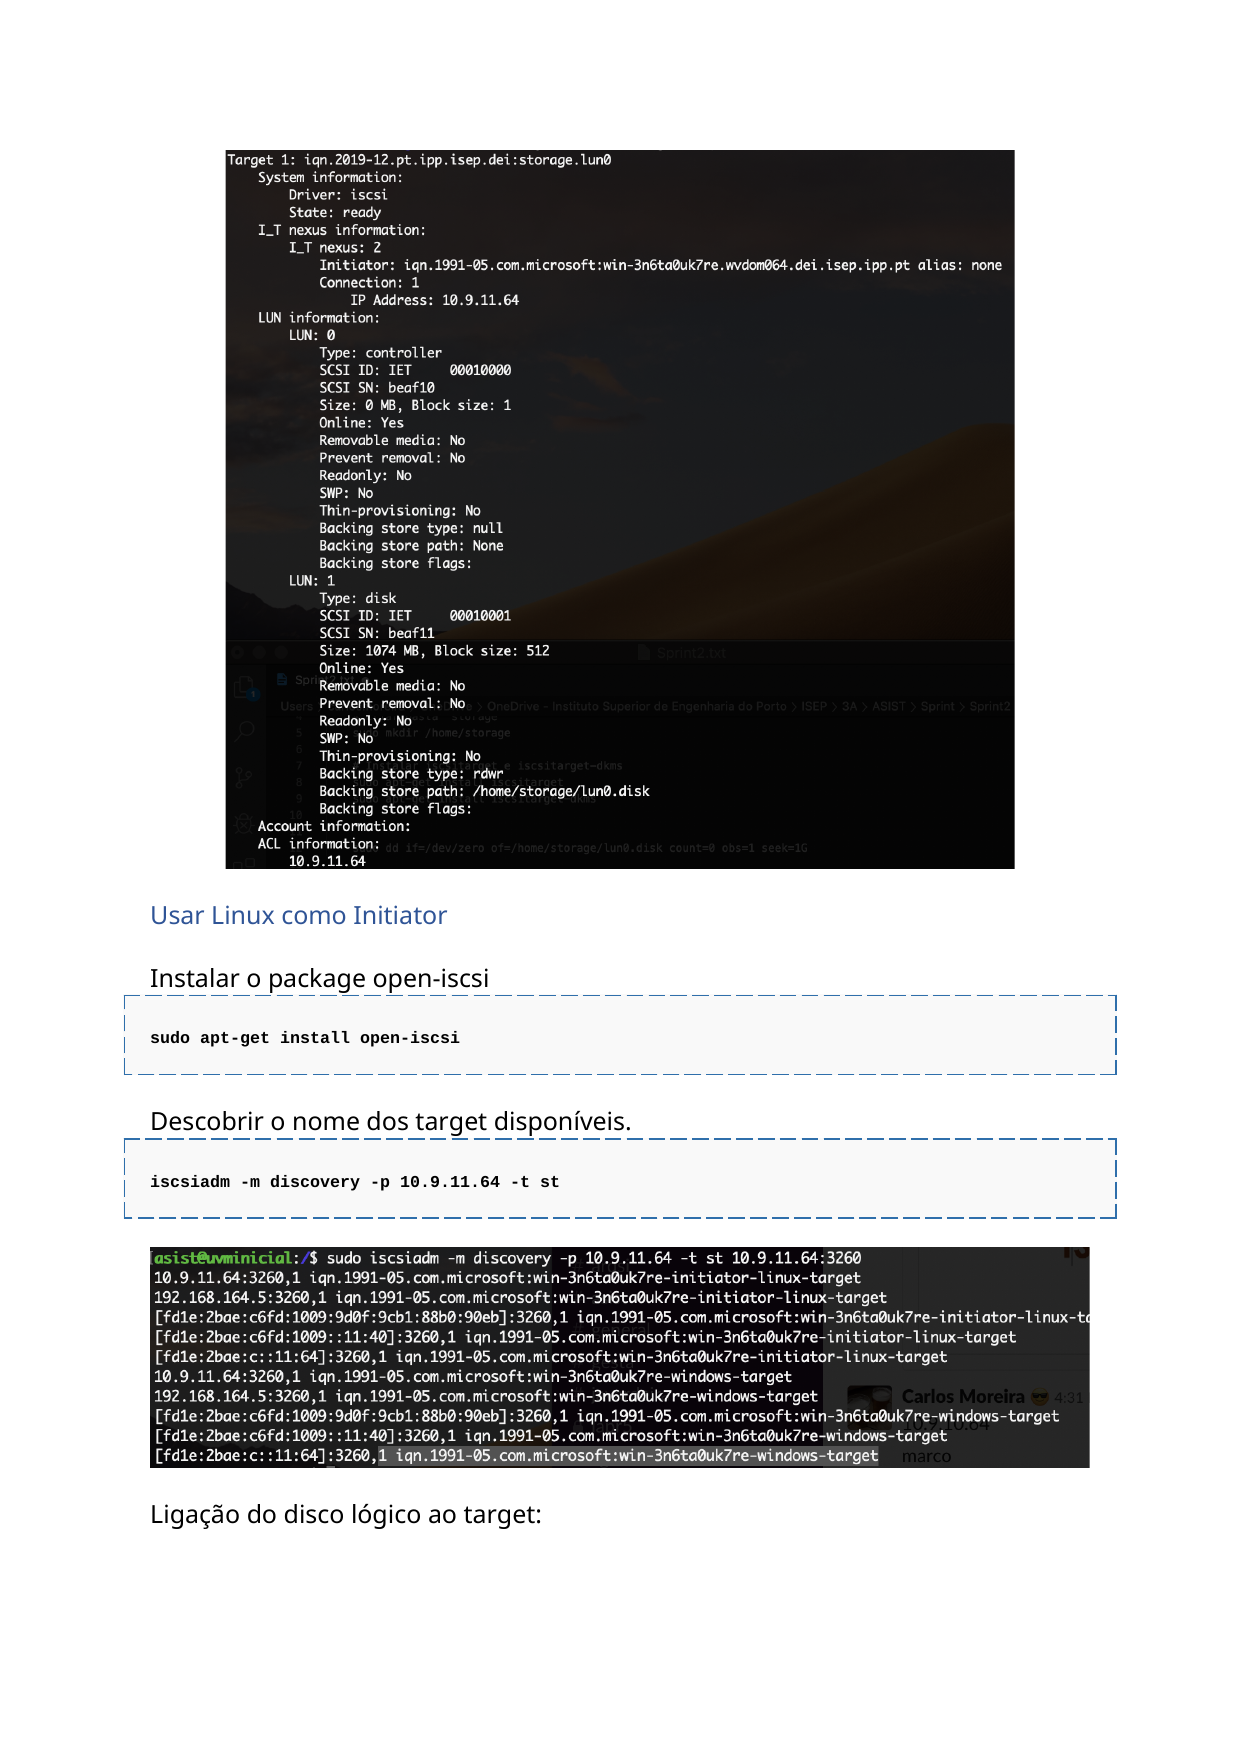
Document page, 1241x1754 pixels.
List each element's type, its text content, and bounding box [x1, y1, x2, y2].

text Ligação do disco lógico ao target: [150, 1497, 1090, 1531]
text Descobrir o nome dos target disponíveis. [150, 1104, 1090, 1138]
picture [150, 1247, 1090, 1468]
picture [225, 150, 1015, 869]
text iscsiadm -m discovery -p 10.9.11.64 -t st [123, 1138, 1117, 1219]
text Usar Linux como Initiator [150, 898, 1090, 932]
text sudo apt-get install open-iscsi [123, 994, 1117, 1075]
text Instalar o package open-iscsi [150, 961, 1090, 994]
